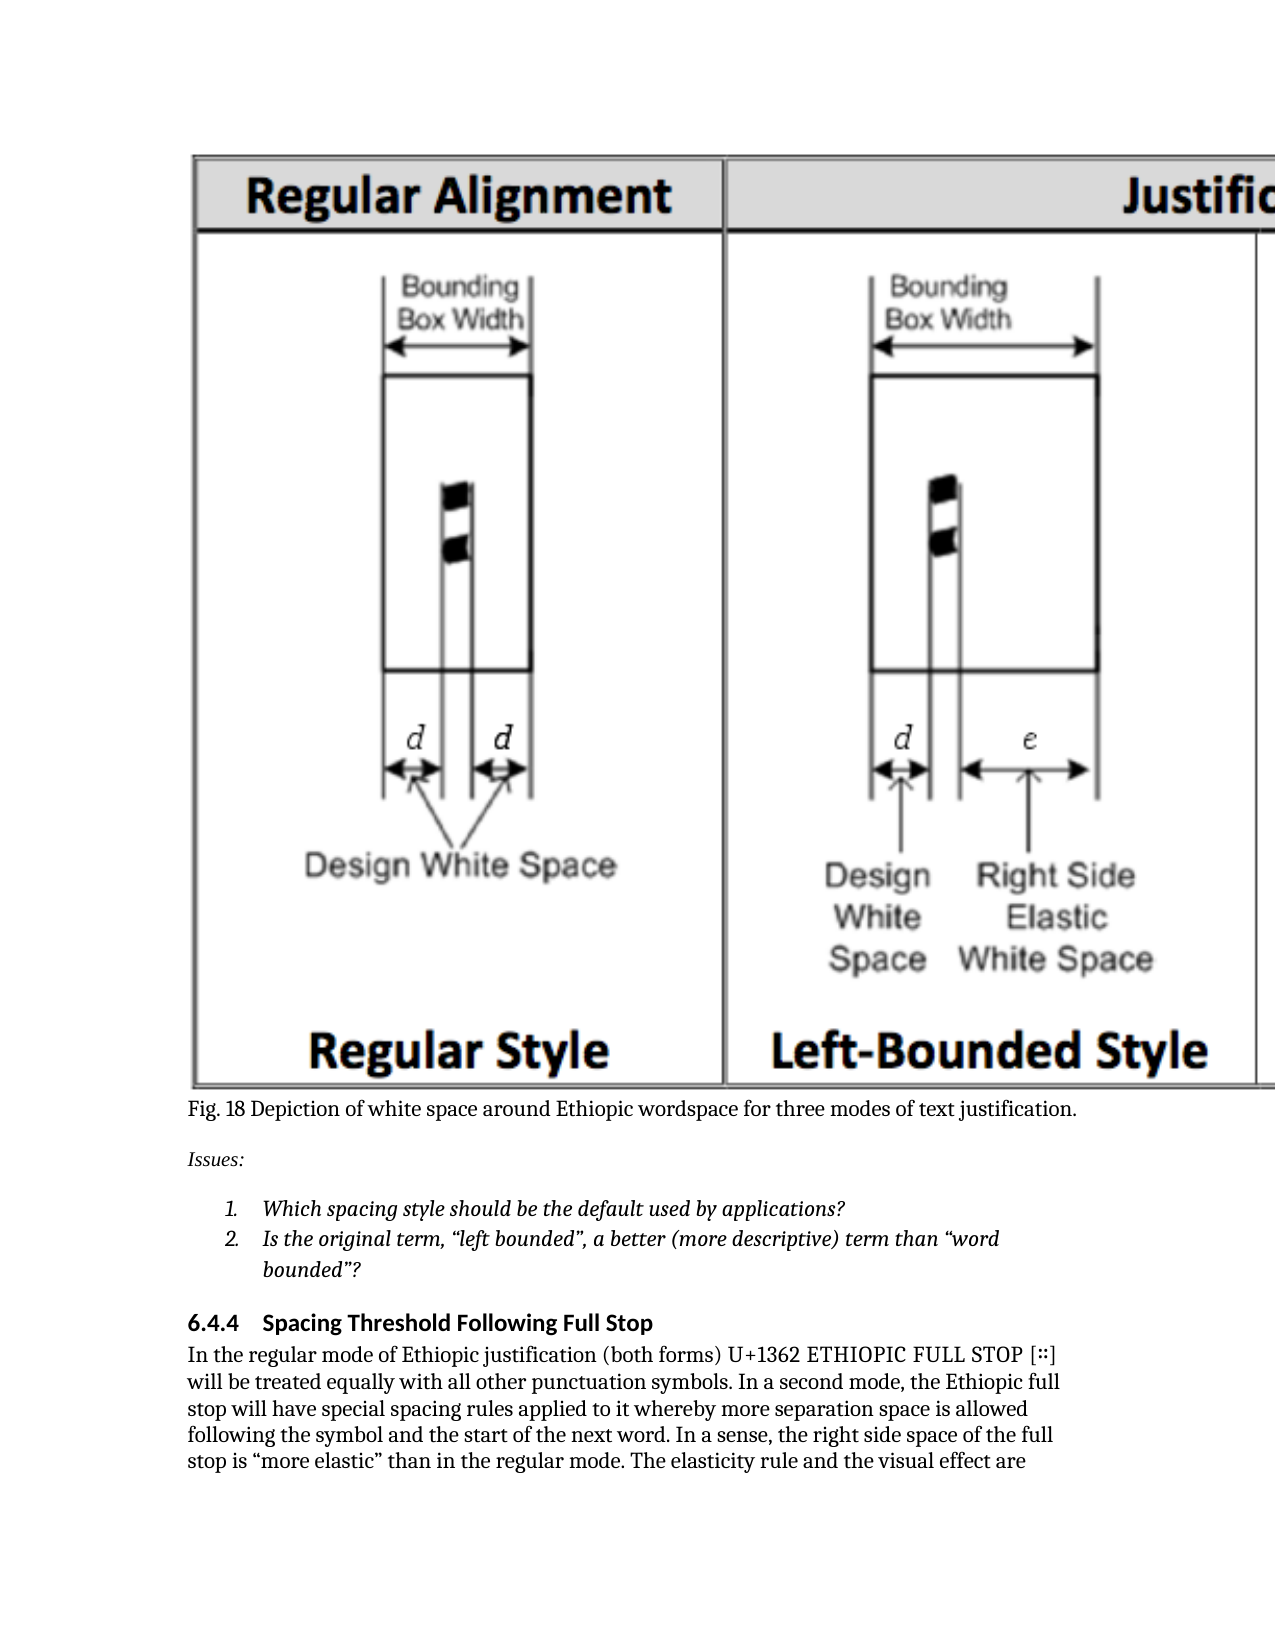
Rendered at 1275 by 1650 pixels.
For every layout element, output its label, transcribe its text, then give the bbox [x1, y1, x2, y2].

subtitle Spacing Threshold Following Full Stop [187, 1307, 1087, 1338]
picture [187, 150, 1275, 1096]
list Is the original term, “left bounded”, a better (more descriptive) term than “word bounded”? [225, 1226, 1087, 1283]
text Fig. 18 Depiction of white space around Ethiopic wordspace for three modes of text justification. [187, 1096, 1087, 1122]
text Issues: [187, 1147, 1087, 1171]
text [187, 1338, 1087, 1474]
list Which spacing style should be the default used by applications? [225, 1196, 1087, 1222]
